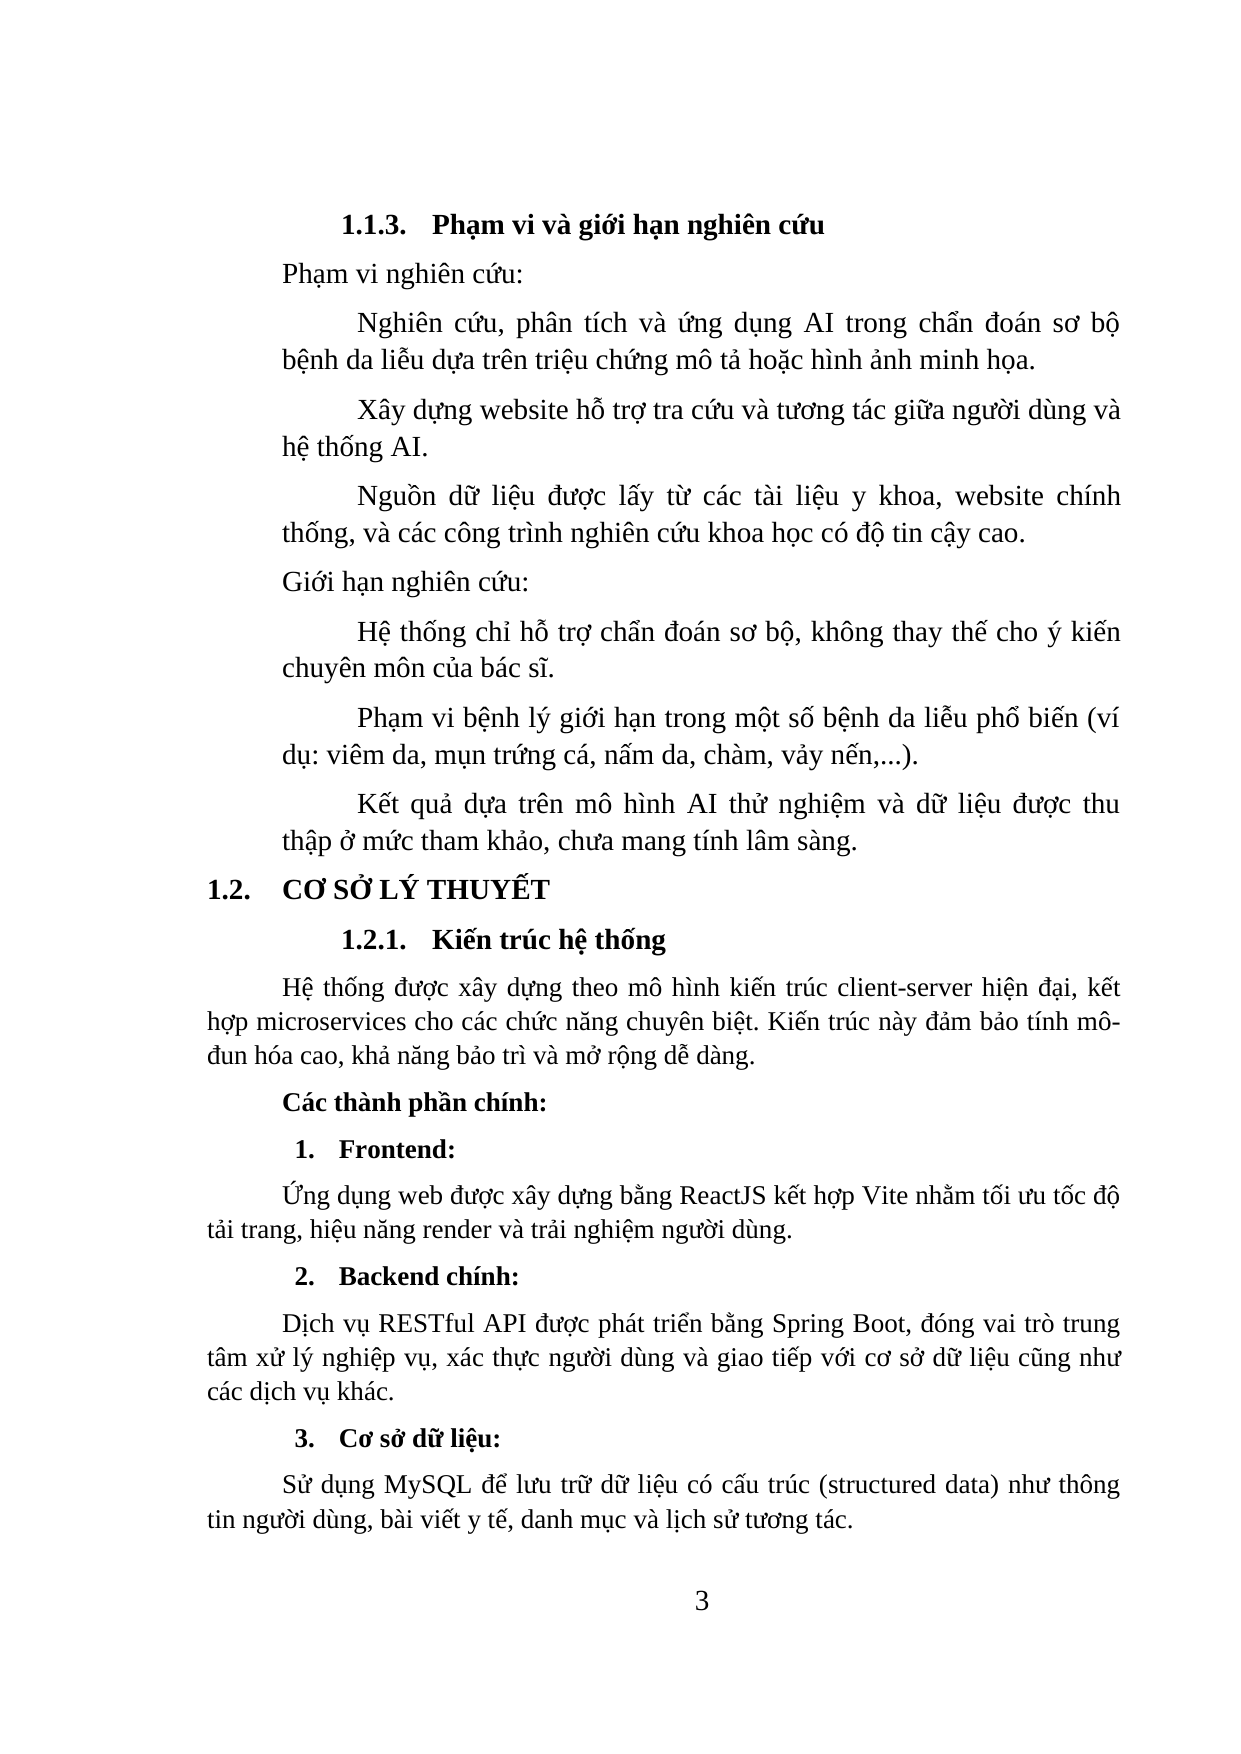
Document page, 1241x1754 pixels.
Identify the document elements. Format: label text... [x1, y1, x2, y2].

list Ứng dụng web được xây dựng bằng ReactJS kết hợp Vite nhằm tối ưu tốc độ tải trang, hiệu năng render và trải nghiệm người dùng. [207, 1179, 1122, 1245]
text Phạm vi nghiên cứu: [207, 256, 1122, 290]
text Giới hạn nghiên cứu: [207, 564, 1122, 598]
subtitle Phạm vi và giới hạn nghiên cứu [266, 207, 1122, 240]
text Các thành phần chính: [207, 1086, 1122, 1117]
text Hệ thống chỉ hỗ trợ chẩn đoán sơ bộ, không thay thế cho ý kiến chuyên môn của bác sĩ. [282, 614, 1122, 684]
text Nghiên cứu, phân tích và ứng dụng AI trong chẩn đoán sơ bộ bệnh da liễu dựa trên triệu chứng mô tả hoặc hình ảnh minh họa. [282, 306, 1122, 376]
text Nguồn dữ liệu được lấy từ các tài liệu y khoa, website chính thống, và các công trình nghiên cứu khoa học có độ tin cậy cao. [282, 478, 1122, 548]
list Frontend: [294, 1133, 1122, 1164]
list Backend chính: [294, 1260, 1122, 1291]
text Kết quả dựa trên mô hình AI thử nghiệm và dữ liệu được thu thập ở mức tham khảo, chưa mang tính lâm sàng. [282, 786, 1122, 857]
list Dịch vụ RESTful API được phát triển bằng Spring Boot, đóng vai trò trung tâm xử lý nghiệp vụ, xác thực người dùng và giao tiếp với cơ sở dữ liệu cũng như các dịch vụ khác. [207, 1307, 1122, 1406]
list Cơ sở dữ liệu: [294, 1422, 1122, 1453]
subtitle CƠ SỞ LÝ THUYẾT [207, 872, 1122, 906]
text Hệ thống được xây dựng theo mô hình kiến trúc client-server hiện đại, kết hợp microservices cho các chức năng chuyên biệt. Kiến trúc này đảm bảo tính mô-đun hóa cao, khả năng bảo trì và mở rộng dễ dàng. [207, 971, 1122, 1071]
subtitle Kiến trúc hệ thống [266, 922, 1122, 955]
text Xây dựng website hỗ trợ tra cứu và tương tác giữa người dùng và hệ thống AI. [282, 392, 1122, 462]
list Sử dụng MySQL để lưu trữ dữ liệu có cấu trúc (structured data) như thông tin người dùng, bài viết y tế, danh mục và lịch sử tương tác. [207, 1469, 1122, 1534]
text Phạm vi bệnh lý giới hạn trong một số bệnh da liễu phổ biến (ví dụ: viêm da, mụn trứng cá, nấm da, chàm, vảy nến,...). [282, 700, 1122, 770]
